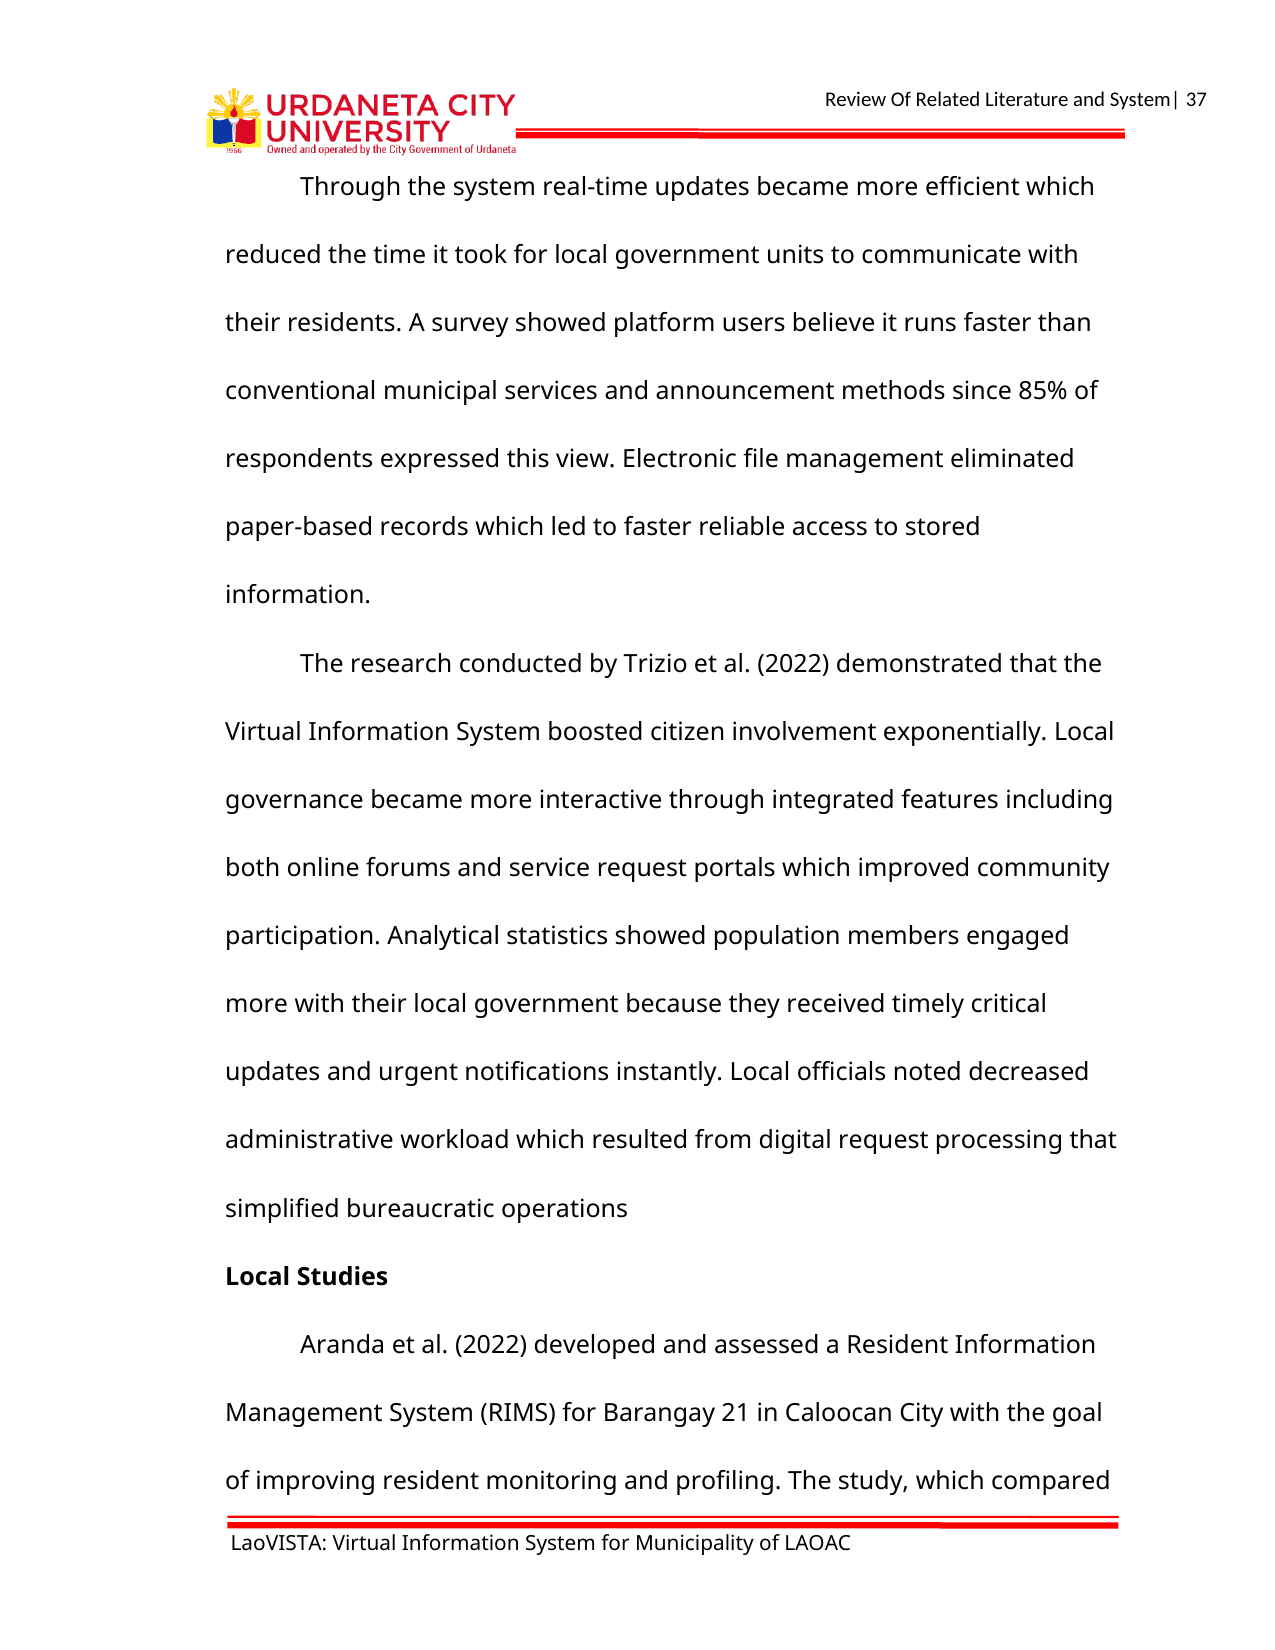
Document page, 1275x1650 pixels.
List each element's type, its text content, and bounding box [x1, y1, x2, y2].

text The research conducted by Trizio et al. (2022) demonstrated that the Virtual Information System boosted citizen involvement exponentially. Local governance became more interactive through integrated features including both online forums and service request portals which improved community participation. Analytical statistics showed population members engaged more with their local government because they received timely critical updates and urgent notifications instantly. Local officials noted decreased administrative workload which resulted from digital request processing that simplified bureaucratic operations [225, 645, 1125, 1224]
picture [206, 87, 516, 156]
text Through the system real-time updates became more efficient which reduced the time it took for local government units to communicate with their residents. A survey showed platform users believe it runs faster than conventional municipal services and announcement methods since 85% of respondents expressed this view. Electronic file management eliminated paper-based records which led to faster reliable access to stored information. [225, 168, 1125, 611]
text Local Studies [225, 1258, 1125, 1292]
